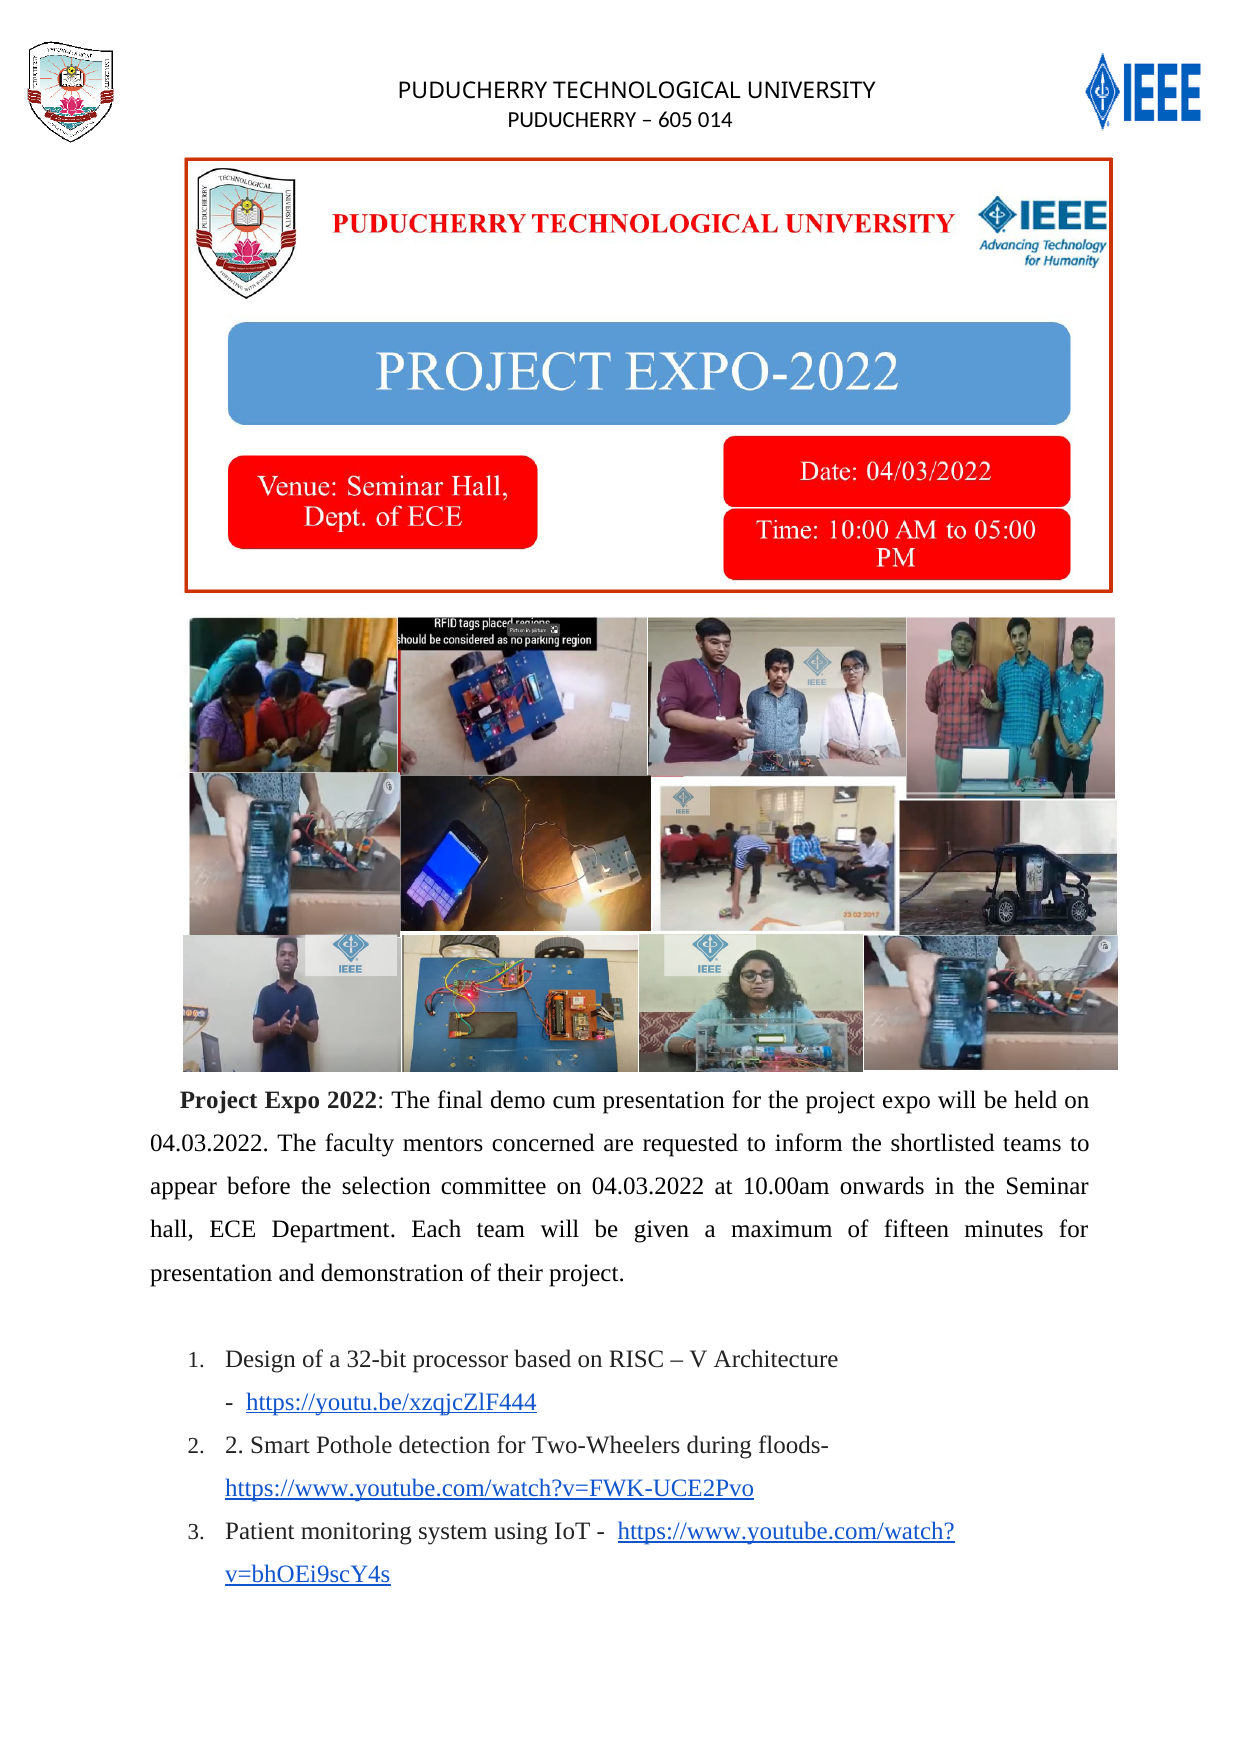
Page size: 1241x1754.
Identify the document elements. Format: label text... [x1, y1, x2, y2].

list 2. Smart Pothole detection for Two-Wheelers during floods- https://www.youtube.com/watch?v=FWK-UCE2Pvo [187, 1430, 1090, 1502]
picture [25, 33, 116, 148]
list Patient monitoring system using IoT - https://www.youtube.com/watch?v=bhOEi9scY4s [187, 1516, 1090, 1588]
list Design of a 32-bit processor based on RISC – V Architecture - https://youtu.be/xzqjcZlF444 [187, 1344, 1090, 1416]
picture [1067, 24, 1205, 136]
text Project Expo 2022: The final demo cum presentation for the project expo will be held on 04.03.2022. The faculty mentors concerned are requested to inform the shortlisted teams to appear before the selection committee on 04.03.2022 at 10.00am onwards in the Seminar hall, ECE Department. Each team will be given a maximum of fifteen minutes for presentation and demonstration of their project. [150, 1085, 1090, 1286]
picture [179, 615, 1120, 1072]
picture [179, 150, 1120, 601]
